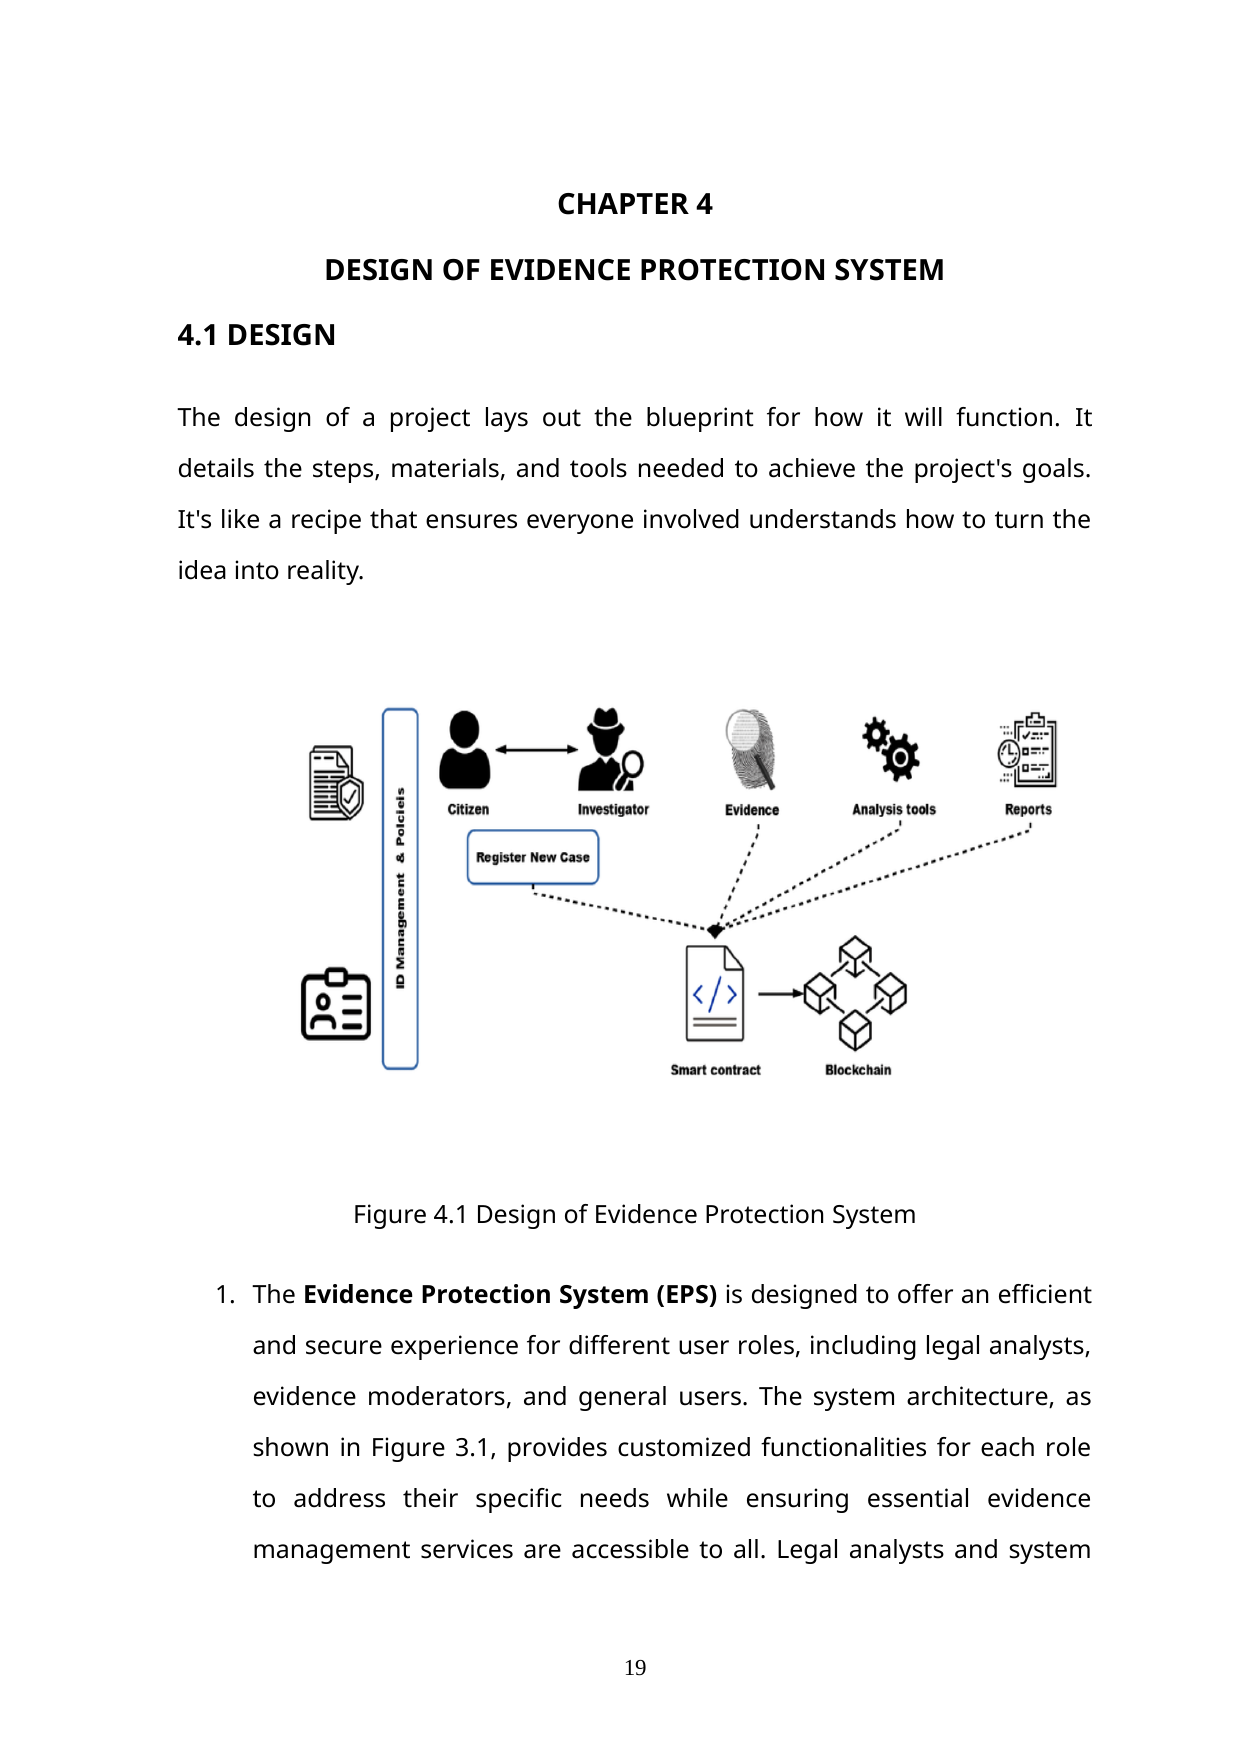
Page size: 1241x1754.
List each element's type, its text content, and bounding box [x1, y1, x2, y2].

picture [287, 688, 1067, 1087]
text The design of a project lays out the blueprint for how it will function. It details the steps, materials, and tools needed to achieve the project's goals. It's like a recipe that ensures everyone involved understands how to turn the idea into reality. [177, 400, 1092, 587]
subtitle DESIGN OF EVIDENCE PROTECTION SYSTEM [177, 249, 1092, 288]
subtitle CHAPTER 4 [177, 183, 1092, 223]
text Figure 4.1 Design of Evidence Protection System [177, 1197, 1092, 1231]
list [215, 1277, 1092, 1566]
subtitle 4.1 DESIGN [177, 314, 1092, 354]
